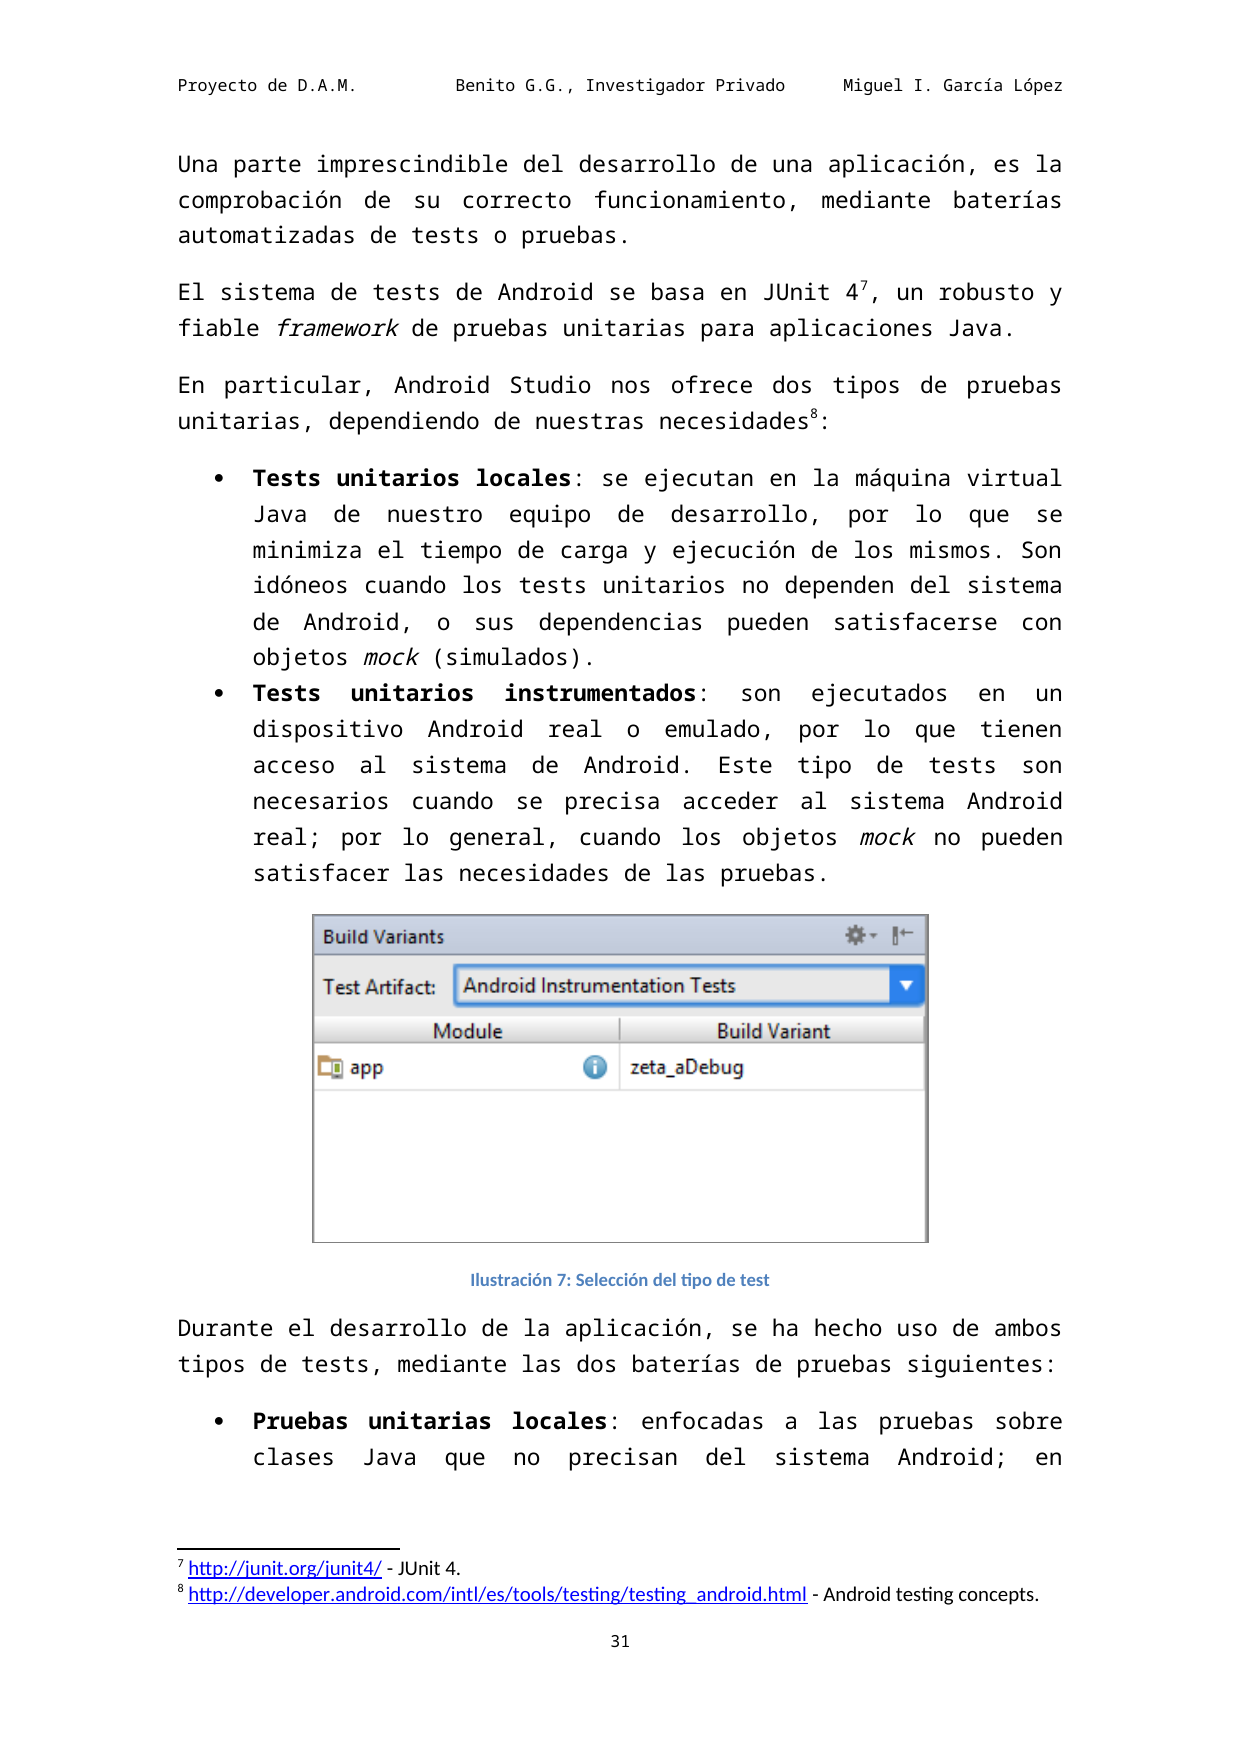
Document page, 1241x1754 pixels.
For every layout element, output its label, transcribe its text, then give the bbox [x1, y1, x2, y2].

text Una parte imprescindible del desarrollo de una aplicación, es la comprobación de su correcto funcionamiento, mediante baterías automatizadas de tests o pruebas. [177, 148, 1063, 251]
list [215, 1405, 1063, 1472]
list Tests unitarios locales: se ejecutan en la máquina virtual Java de nuestro equipo de desarrollo, por lo que se minimiza el tiempo de carga y ejecución de los mismos. Son idóneos cuando los tests unitarios no dependen del sistema de Android, o sus dependencias pueden satisfacerse con objetos mock (simulados). [215, 462, 1063, 673]
text El sistema de tests de Android se basa en JUnit 4, un robusto y fiable framework de pruebas unitarias para aplicaciones Java. [177, 276, 1063, 343]
list Tests unitarios instrumentados: son ejecutados en un dispositivo Android real o emulado, por lo que tienen acceso al sistema de Android. Este tipo de tests son necesarios cuando se precisa acceder al sistema Android real; por lo general, cuando los objetos mock no pueden satisfacer las necesidades de las pruebas. [215, 677, 1063, 888]
text En particular, Android Studio nos ofrece dos tipos de pruebas unitarias, dependiendo de nuestras necesidades: [177, 369, 1063, 436]
text Durante el desarrollo de la aplicación, se ha hecho uso de ambos tipos de tests, mediante las dos baterías de pruebas siguientes: [177, 1312, 1063, 1379]
